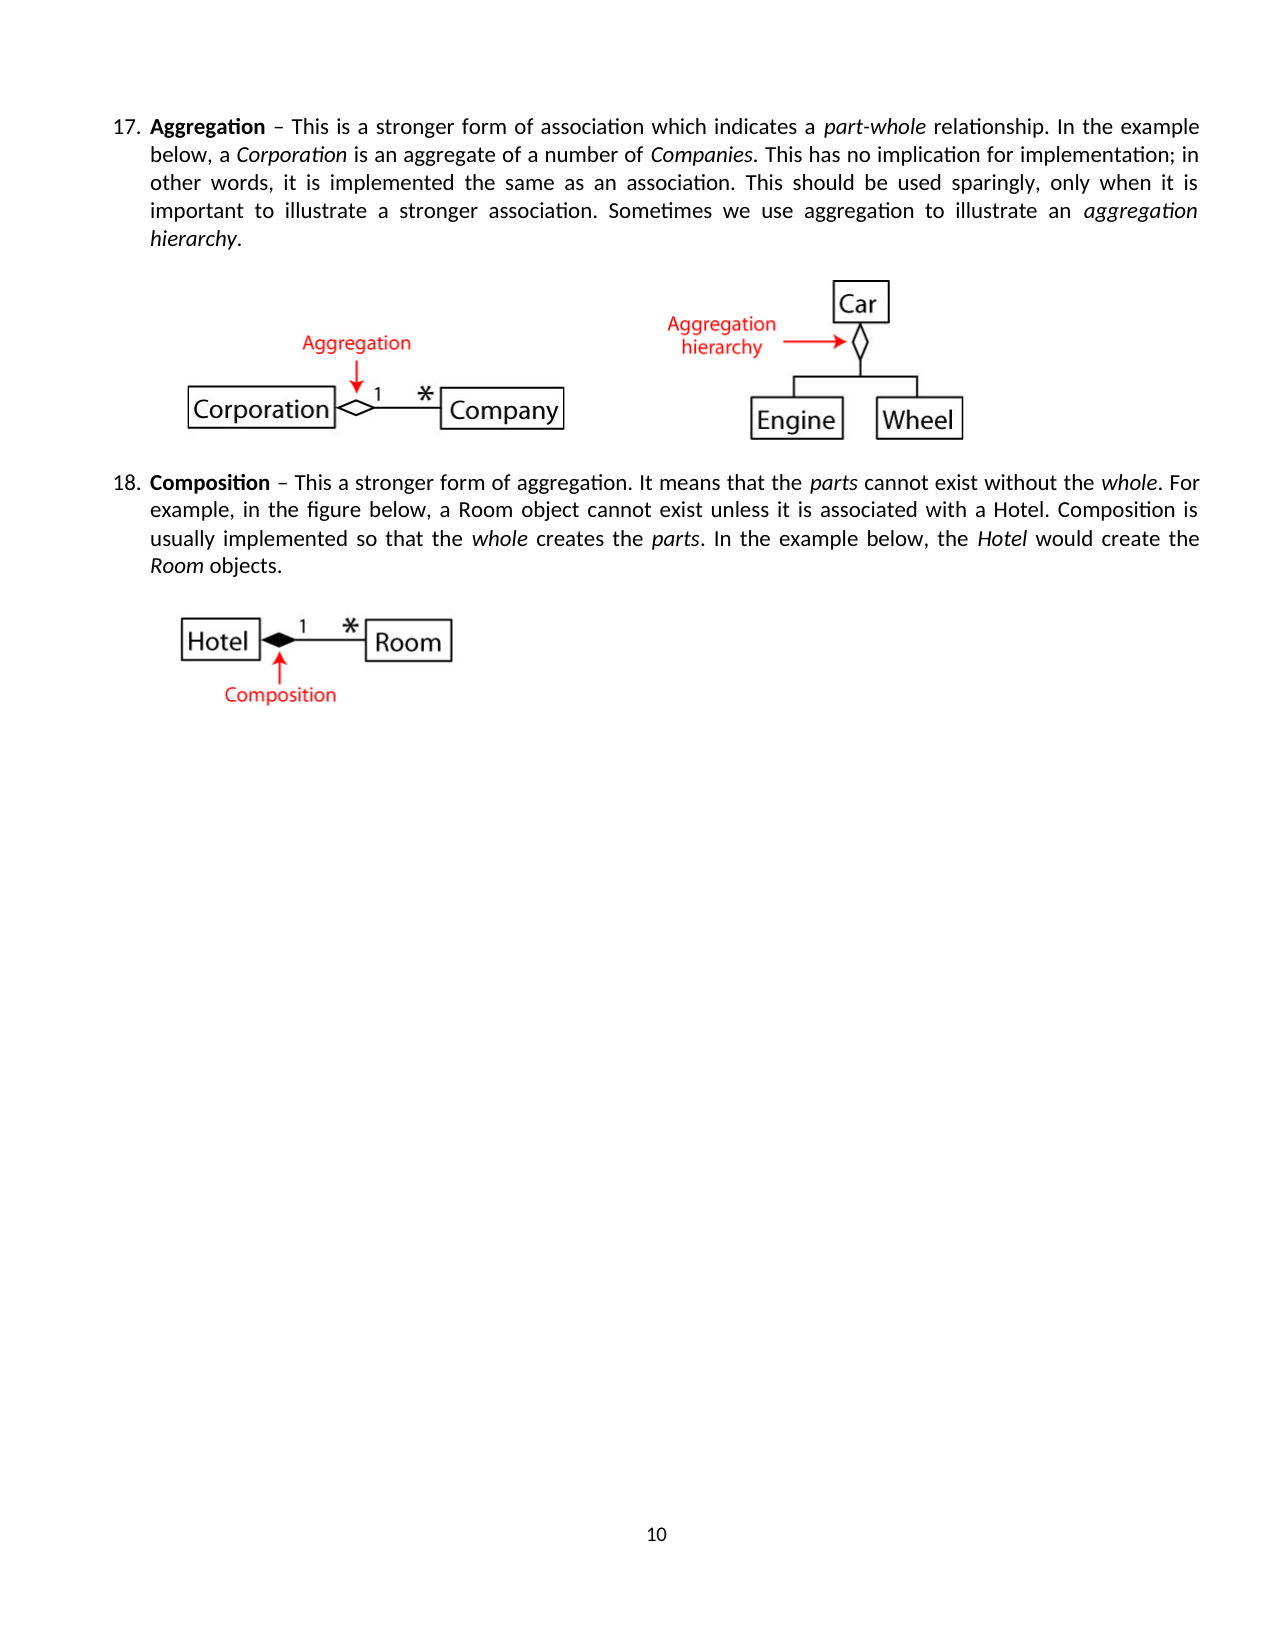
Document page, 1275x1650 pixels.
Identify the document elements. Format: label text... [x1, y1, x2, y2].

picture [667, 280, 964, 440]
picture [112, 607, 490, 707]
list Composition – This a stronger form of aggregation. It means that the parts cannot exist without the whole. For example, in the figure below, a Room object cannot exist unless it is associated with a Hotel. Composition is usually implemented so that the whole creates the parts. In the example below, the Hotel would create the Room objects. [112, 468, 1200, 580]
list Aggregation – This is a stronger form of association which indicates a part-whole relationship. In the example below, a Corporation is an aggregate of a number of Companies. This has no implication for implementation; in other words, it is implemented the same as an association. This should be used sparingly, only when it is important to illustrate a stronger association. Sometimes we use aggregation to illustrate an aggregation hierarchy. [112, 112, 1200, 253]
picture [187, 332, 565, 440]
